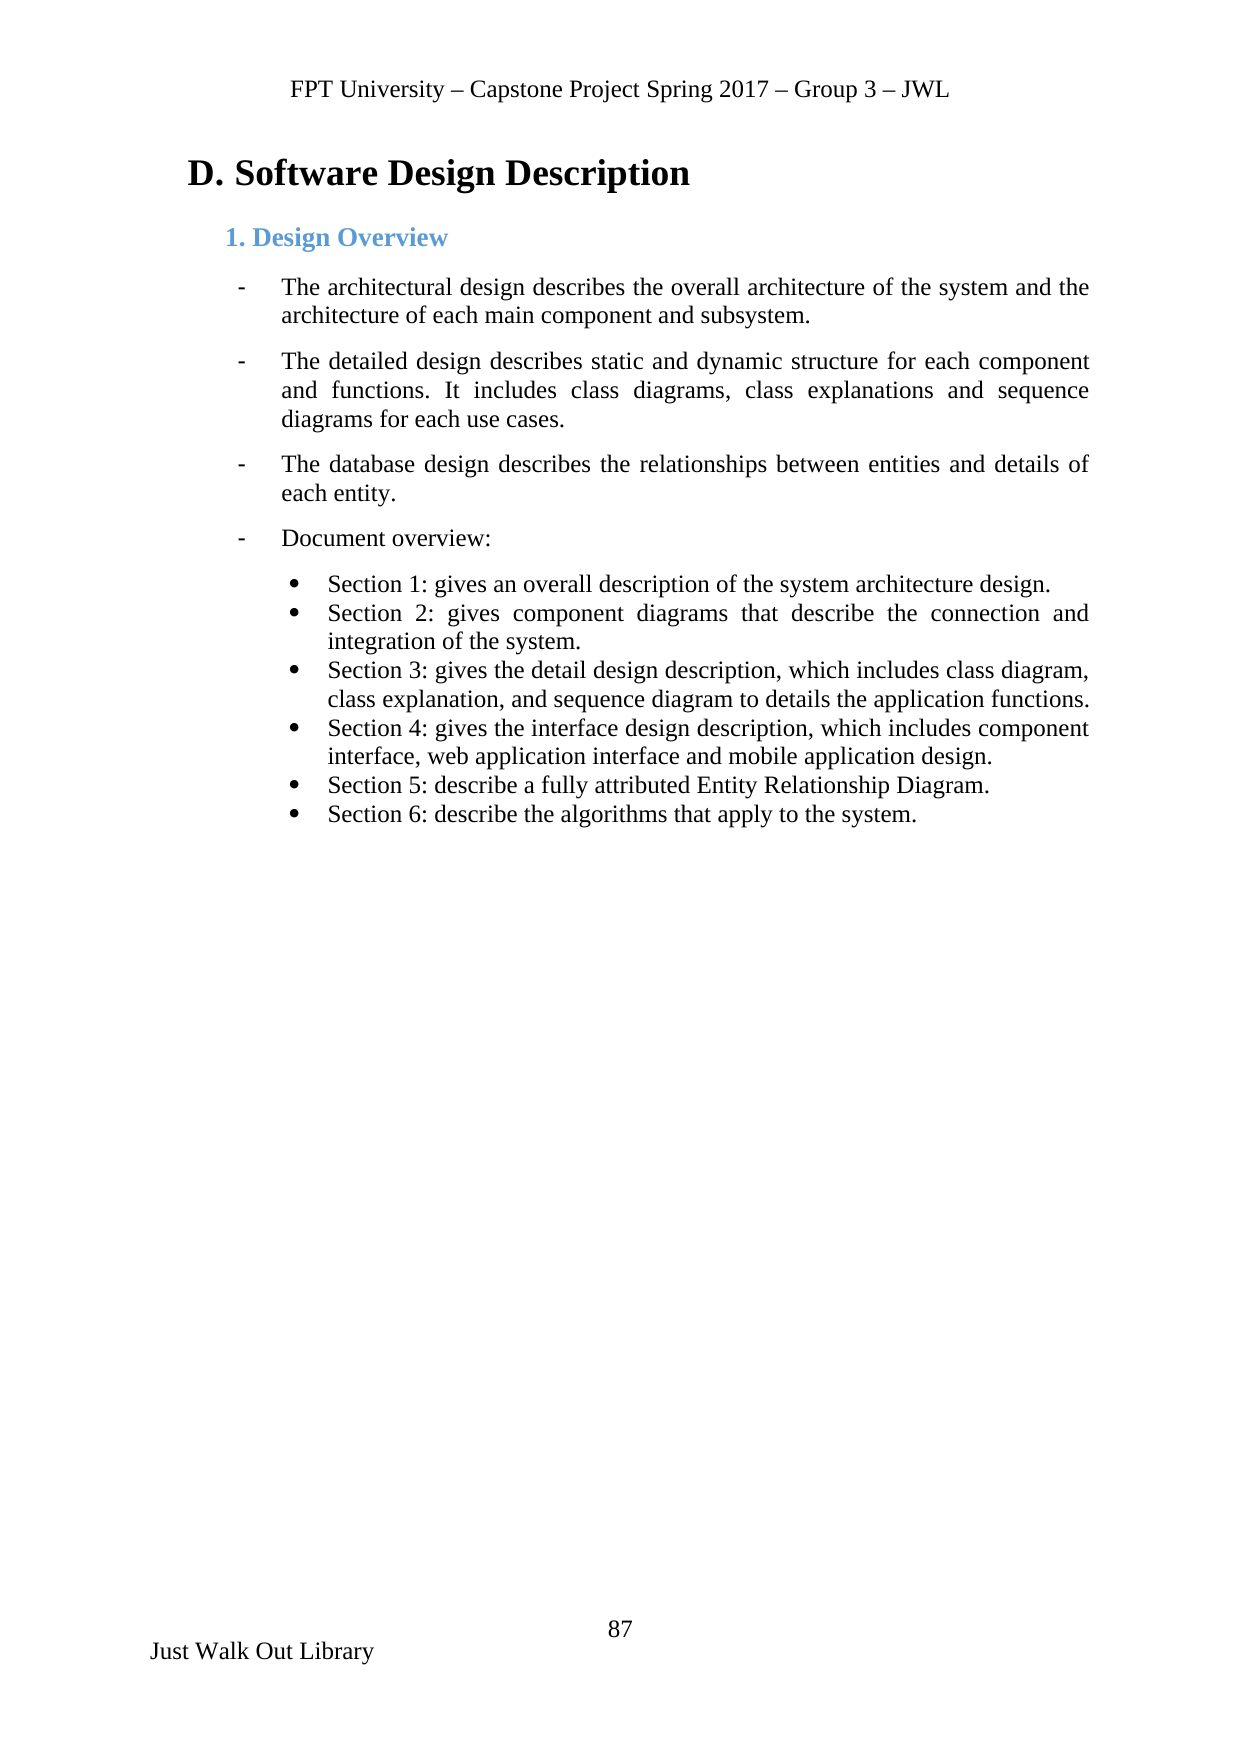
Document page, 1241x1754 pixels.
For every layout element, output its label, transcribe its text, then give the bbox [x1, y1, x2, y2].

subtitle Software Design Description [187, 150, 1090, 193]
list Section 5: describe a fully attributed Entity Relationship Diagram. [290, 770, 1090, 799]
list Section 3: gives the detail design description, which includes class diagram, class explanation, and sequence diagram to details the application functions. [290, 655, 1090, 713]
list Section 2: gives component diagrams that describe the connection and integration of the system. [290, 598, 1090, 655]
list The database design describes the relationships between entities and details of each entity. [237, 449, 1090, 507]
list Section 4: gives the interface design description, which includes component interface, web application interface and mobile application design. [290, 713, 1090, 770]
list The detailed design describes static and dynamic structure for each component and functions. It includes class diagrams, class explanations and sequence diagrams for each use cases. [237, 346, 1090, 432]
list The architectural design describes the overall architecture of the system and the architecture of each main component and subsystem. [237, 272, 1090, 329]
list Section 6: describe the algorithms that apply to the system. [290, 799, 1090, 828]
list Section 1: gives an overall description of the system architecture design. [290, 569, 1090, 598]
subtitle Design Overview [225, 222, 1090, 253]
list Document overview: [237, 523, 1090, 552]
